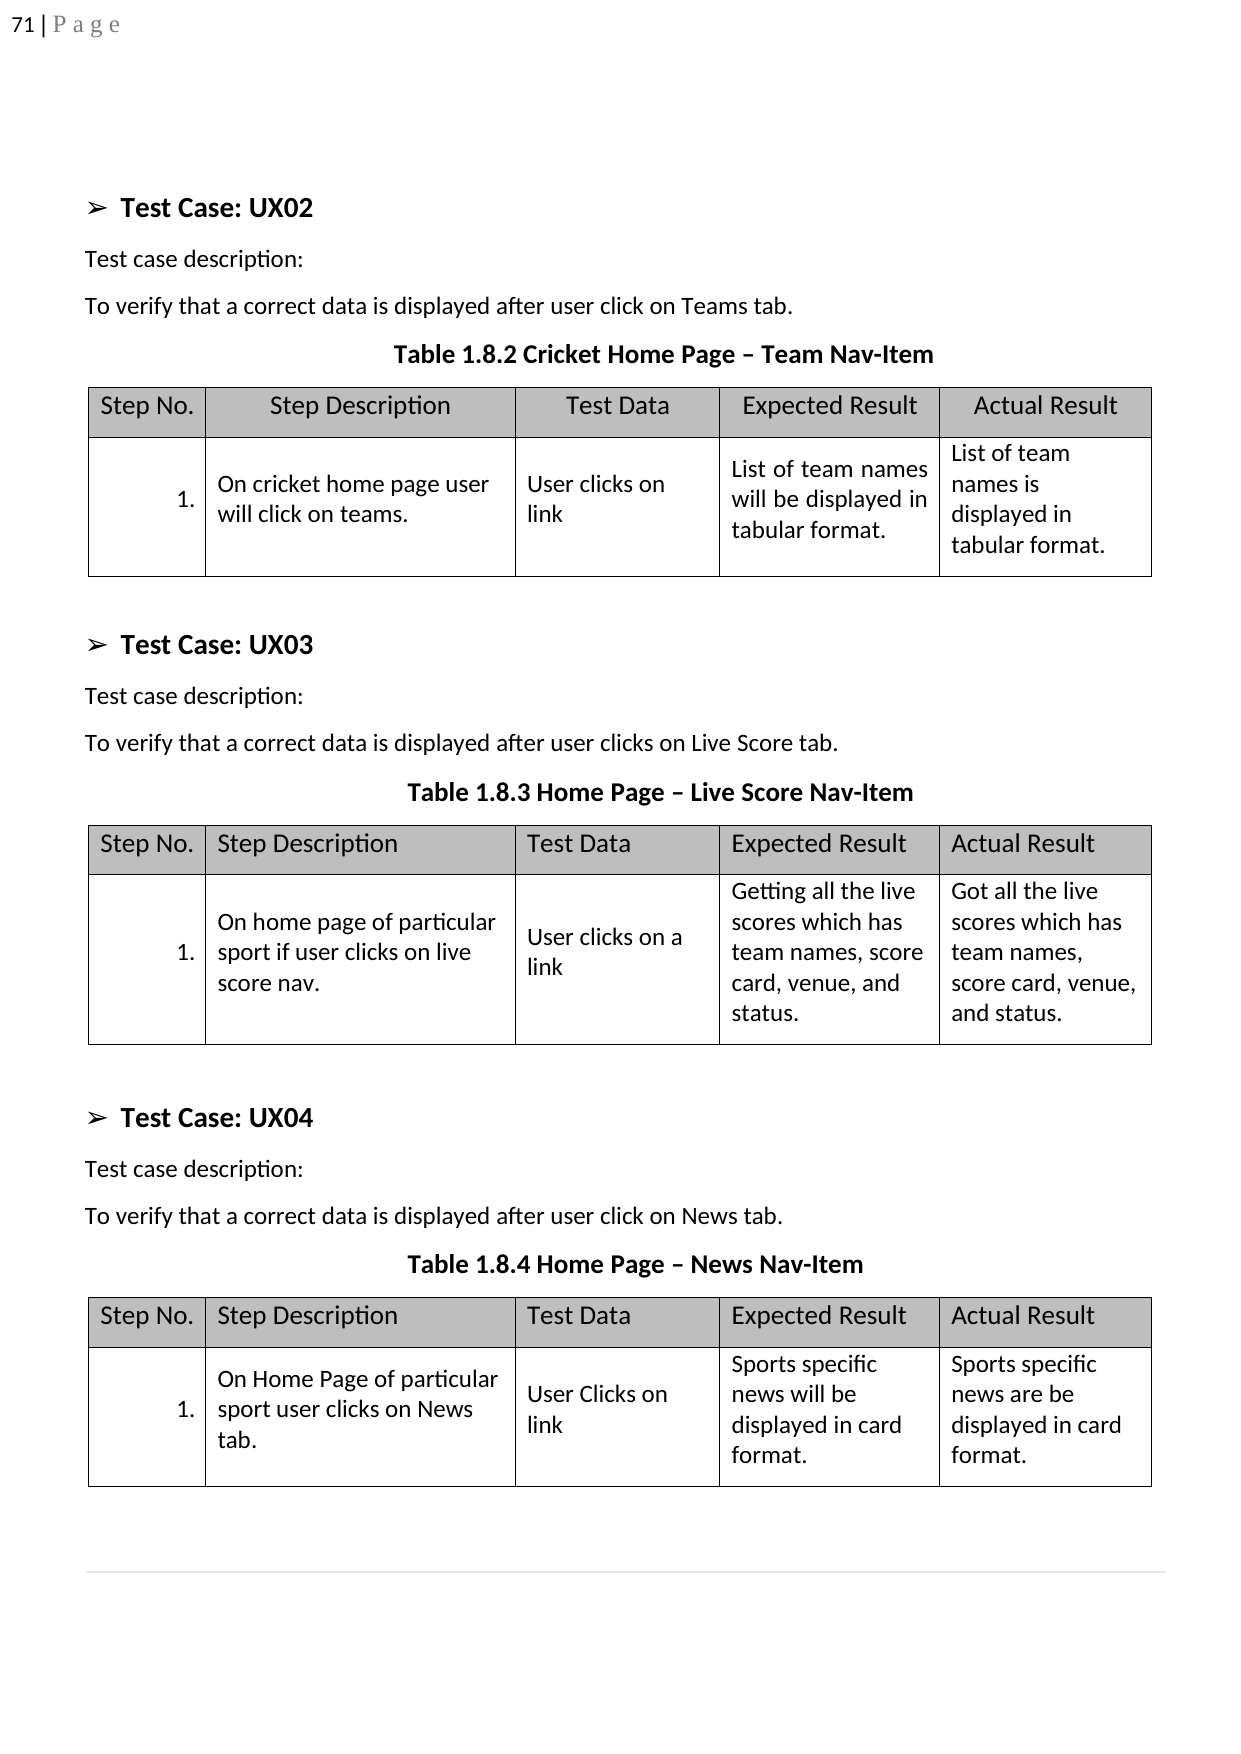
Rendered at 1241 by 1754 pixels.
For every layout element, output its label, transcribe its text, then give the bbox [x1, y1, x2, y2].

subtitle Test Case: UX03 [84, 624, 1186, 663]
text Test case description: [84, 1153, 1186, 1183]
text Test case description: [84, 243, 1186, 273]
text To verify that a correct data is displayed after user clicks on Live Score tab. [84, 728, 1186, 758]
table_cell List of team names will be displayed in tabular format. [720, 438, 939, 576]
text To verify that a correct data is displayed after user click on Teams tab. [84, 290, 1186, 321]
table_cell Getting all the live scores which has team names, score card, venue, and status. [720, 875, 939, 1043]
table_cell 1. [89, 875, 205, 1043]
text Table 1.8.4 Home Page – News Nav-Item [407, 1247, 1186, 1280]
table_header Step Description [206, 1298, 515, 1347]
subtitle Test Case: UX04 [84, 1096, 1186, 1136]
table_header Test Data [516, 826, 719, 874]
table_header Test Data [516, 388, 719, 437]
table_header Actual Result [940, 388, 1151, 437]
table_header Test Data [516, 1298, 719, 1347]
table_header Step No. [89, 826, 205, 874]
table_header Expected Result [720, 388, 939, 437]
table_cell On Home Page of particular sport user clicks on News tab. [206, 1348, 515, 1486]
table_header Actual Result [940, 826, 1151, 874]
text Test case description: [84, 680, 1186, 711]
table_cell On cricket home page user will click on teams. [206, 438, 515, 576]
table_cell Got all the live scores which has team names, score card, venue, and status. [940, 875, 1151, 1043]
text To verify that a correct data is displayed after user click on News tab. [84, 1200, 1186, 1231]
table_header Actual Result [940, 1298, 1151, 1347]
text Table 1.8.2 Cricket Home Page – Team Nav-Item [221, 337, 1186, 370]
table_header Step Description [206, 826, 515, 874]
table_cell 1. [89, 438, 205, 576]
table_cell User clicks on link [516, 438, 719, 576]
table_cell Sports specific news will be displayed in card format. [720, 1348, 939, 1486]
table_header Step No. [89, 1298, 205, 1347]
table_header Step No. [89, 388, 205, 437]
table_cell On home page of particular sport if user clicks on live score nav. [206, 875, 515, 1043]
table_cell User clicks on a link [516, 875, 719, 1043]
text Table 1.8.3 Home Page – Live Score Nav-Item [407, 775, 1186, 808]
table_cell 1. [89, 1348, 205, 1486]
table_cell Sports specific news are be displayed in card format. [940, 1348, 1151, 1486]
table_header Expected Result [720, 1298, 939, 1347]
table_header Step Description [206, 388, 515, 437]
table_cell List of team names is displayed in tabular format. [940, 438, 1151, 576]
table_header Expected Result [720, 826, 939, 874]
subtitle Test Case: UX02 [84, 186, 1186, 226]
table_cell User Clicks on link [516, 1348, 719, 1486]
